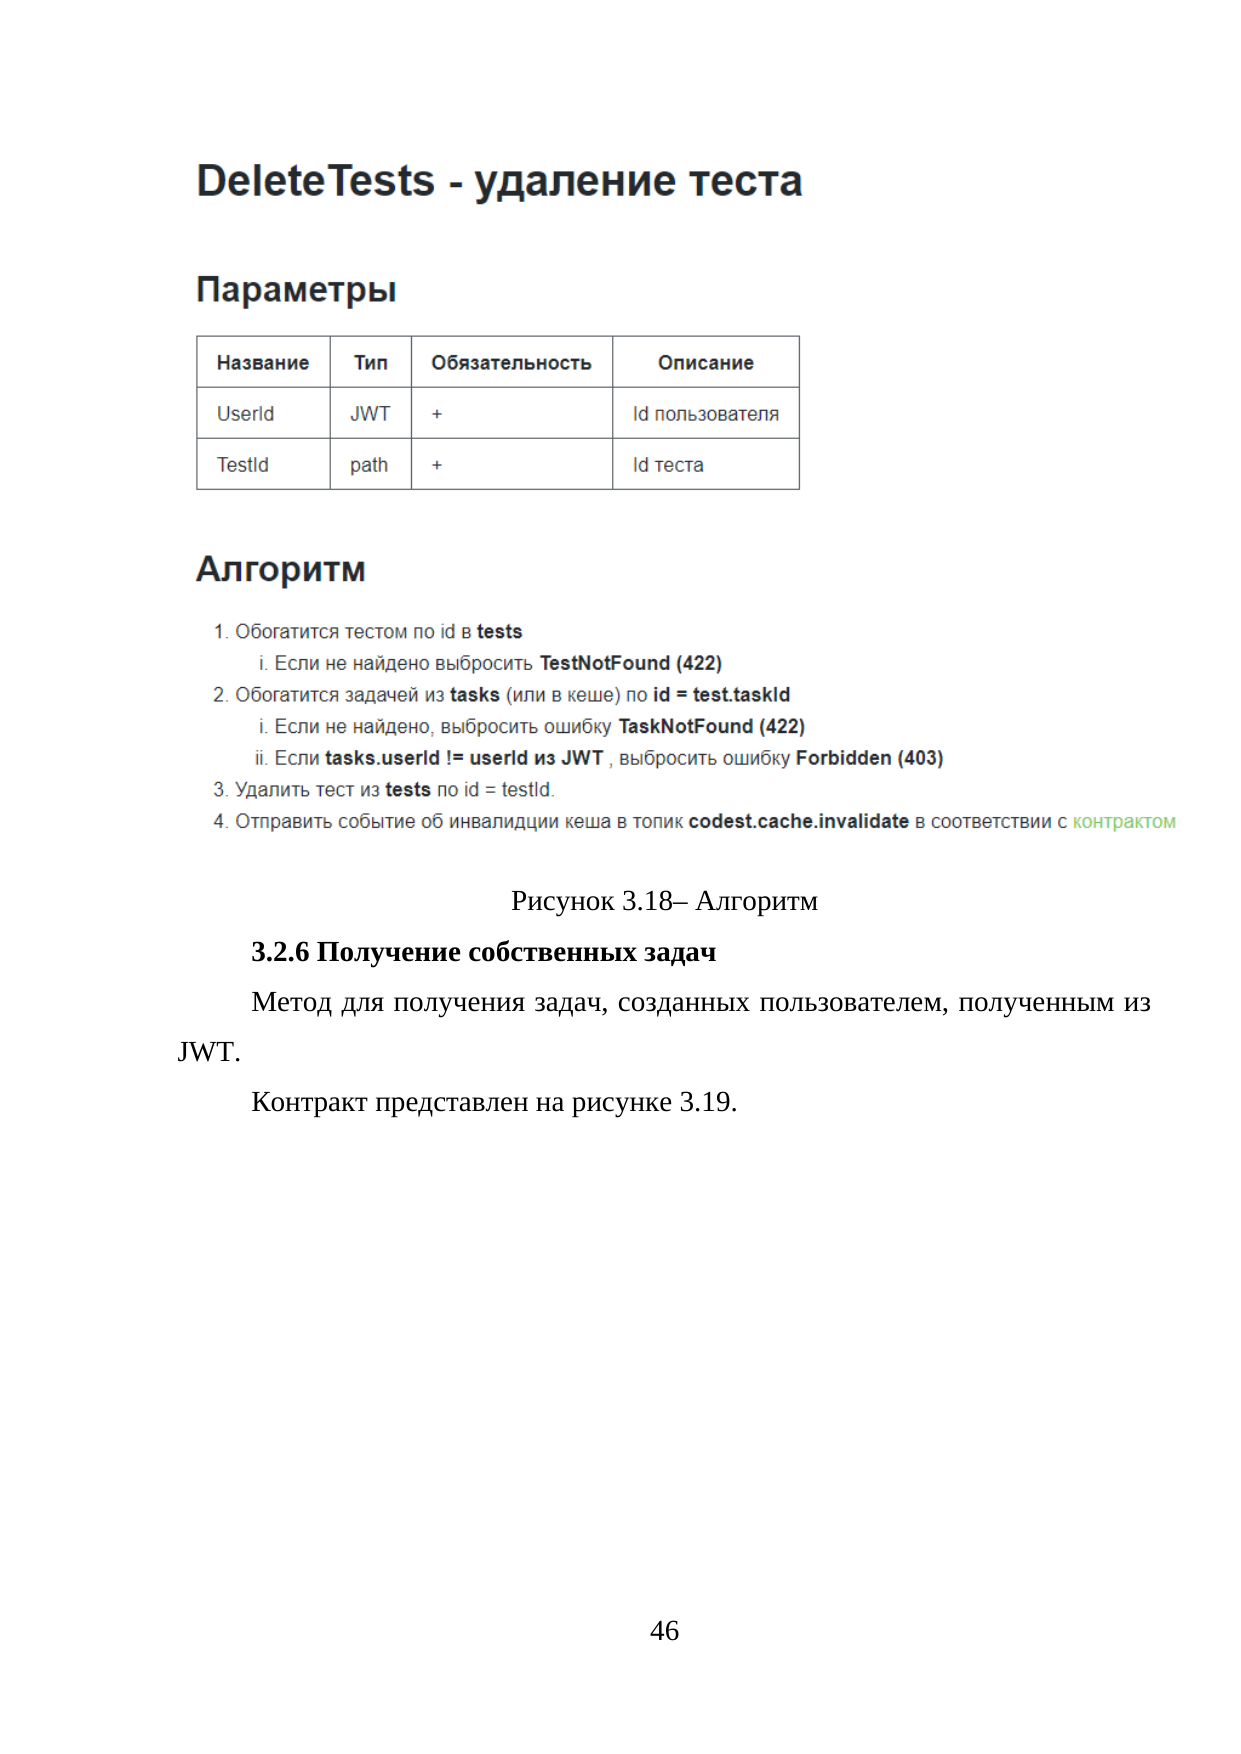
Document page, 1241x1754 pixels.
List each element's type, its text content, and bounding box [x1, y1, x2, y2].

text Метод для получения задач, созданных пользователем, полученным из JWT. [177, 984, 1152, 1068]
subtitle 3.2.6 Получение собственных задач [177, 934, 1152, 967]
picture [177, 118, 1182, 867]
text Рисунок 3.18– Алгоритм [177, 883, 1152, 917]
text Контракт представлен на рисунке 3.19. [177, 1084, 1152, 1118]
